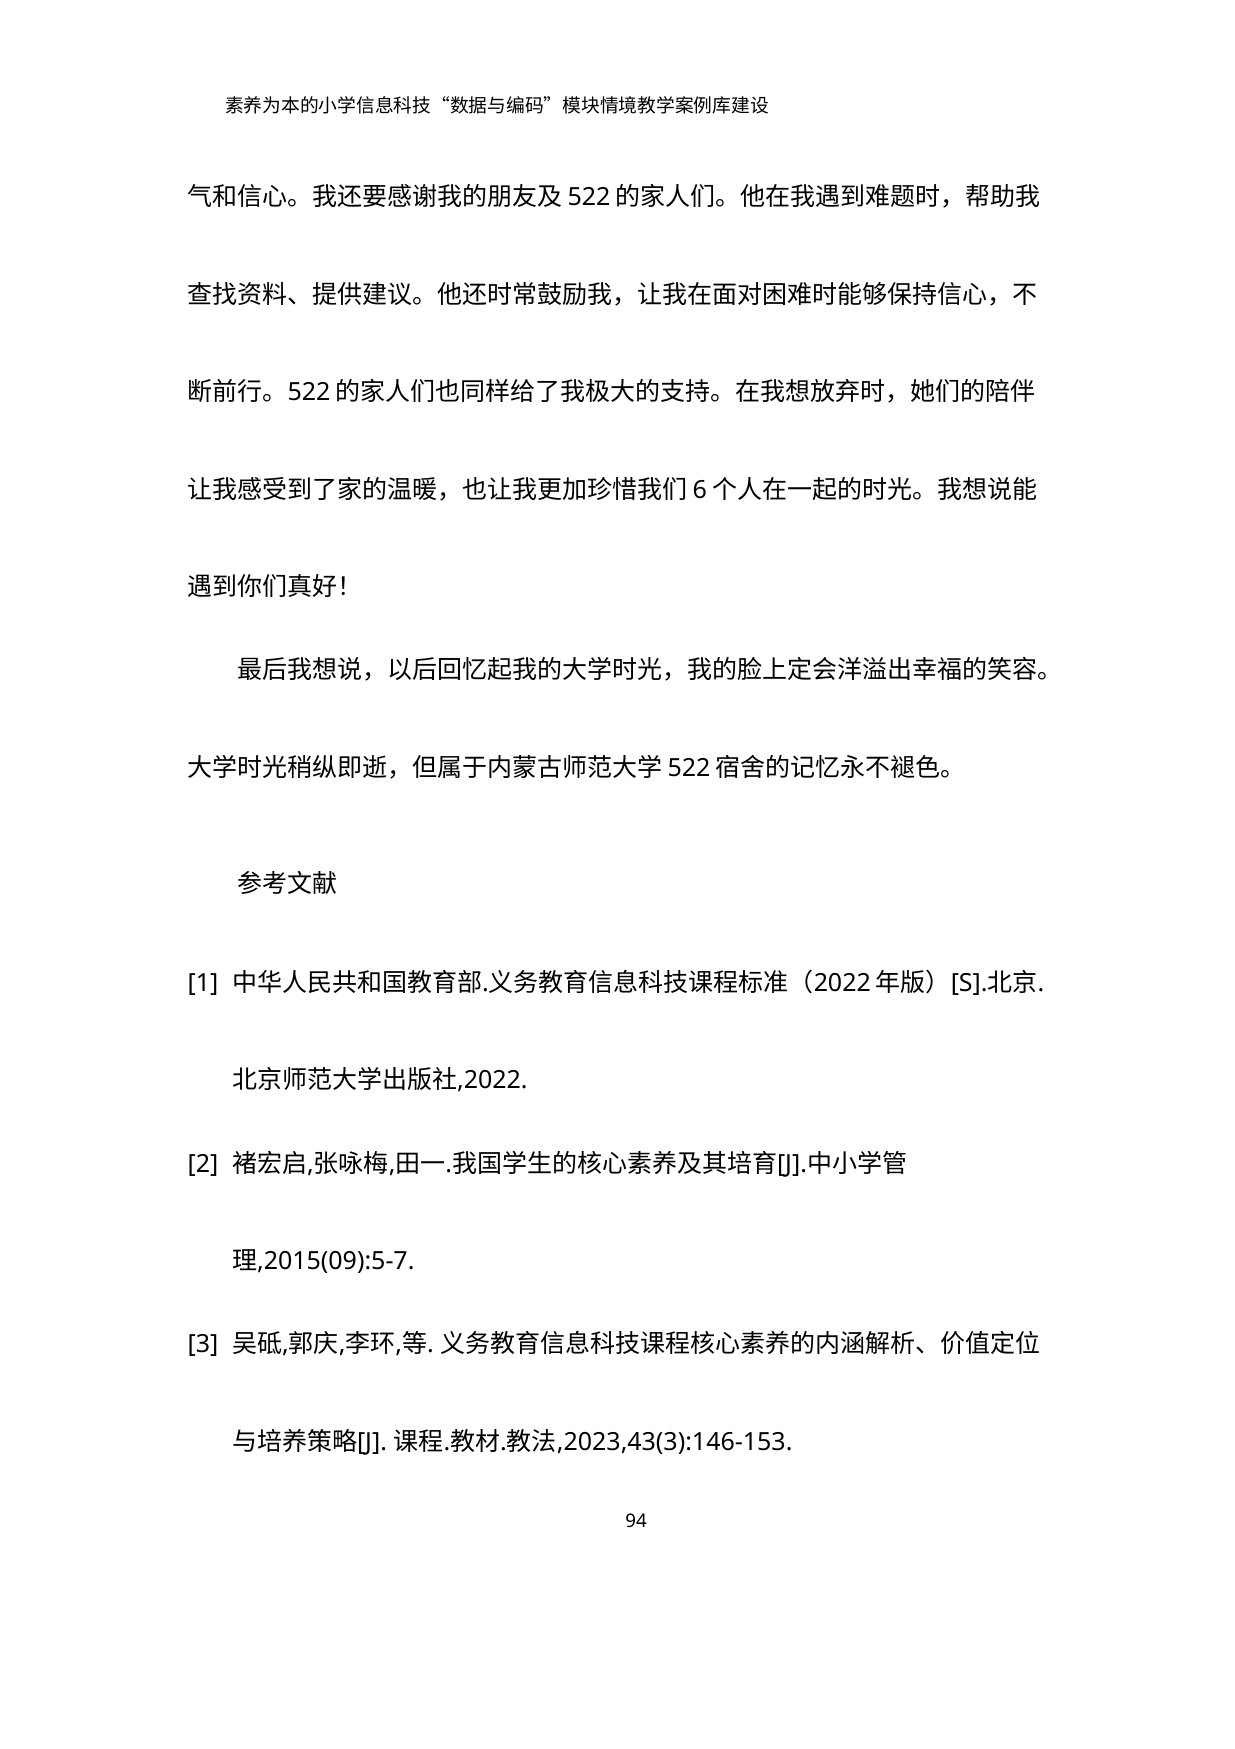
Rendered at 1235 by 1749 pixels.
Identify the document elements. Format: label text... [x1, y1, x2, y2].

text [187, 162, 1047, 617]
subtitle 参考文献 [187, 849, 1047, 914]
list 吴砥,郭庆,李环,等. 义务教育信息科技课程核心素养的内涵解析、价值定位与培养策略[J]. 课程.教材.教法,2023,43(3):146-153. [187, 1309, 1047, 1472]
list 中华人民共和国教育部.义务教育信息科技课程标准（2022年版）[S].北京.北京师范大学出版社,2022. [187, 948, 1047, 1111]
list 褚宏启,张咏梅,田一.我国学生的核心素养及其培育[J].中小学管理,2015(09):5-7. [187, 1129, 1047, 1291]
text 最后我想说，以后回忆起我的大学时光，我的脸上定会洋溢出幸福的笑容。大学时光稍纵即逝，但属于内蒙古师范大学522宿舍的记忆永不褪色。 [187, 636, 1047, 798]
